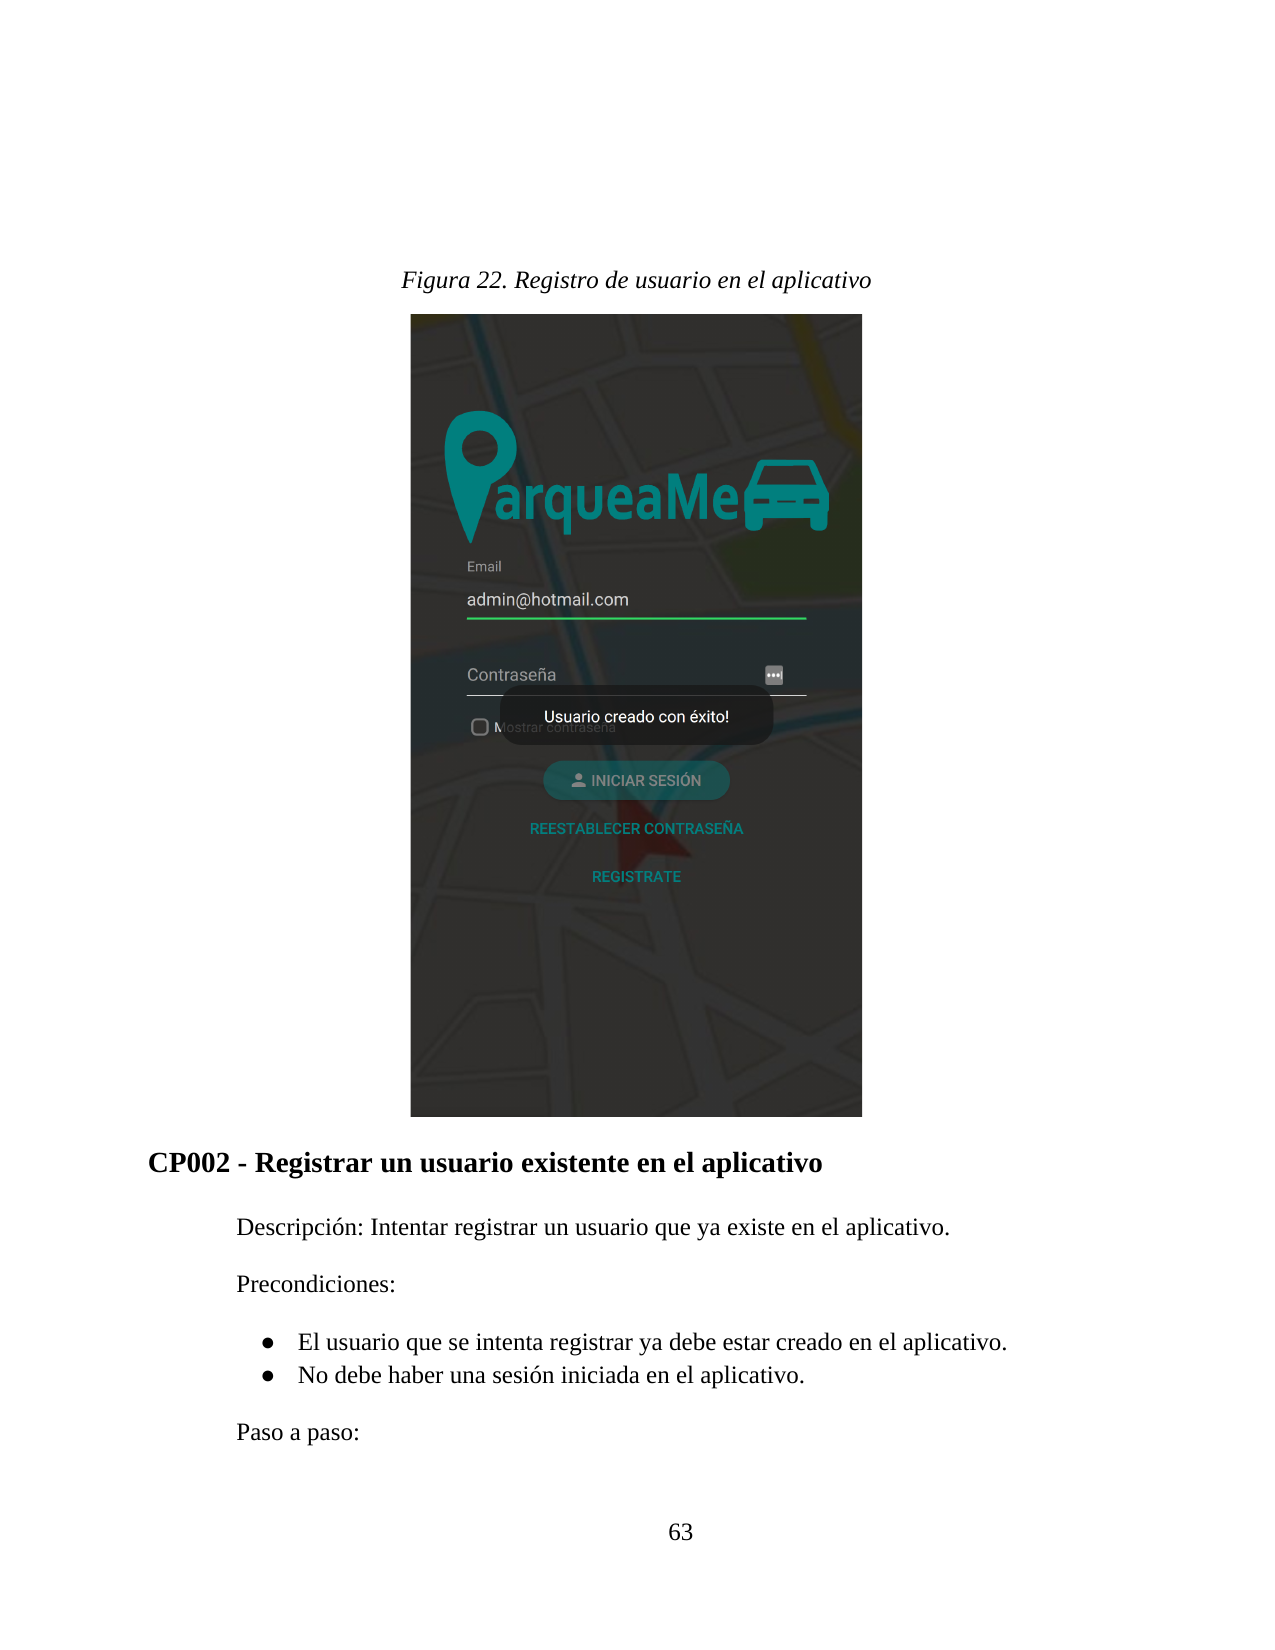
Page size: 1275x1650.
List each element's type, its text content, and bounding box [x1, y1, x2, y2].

text Descripción: Intentar registrar un usuario que ya existe en el aplicativo. [148, 1212, 1125, 1241]
text Figura 22. Registro de usuario en el aplicativo [148, 265, 1125, 294]
text Precondiciones: [148, 1269, 1125, 1298]
text CP002 - Registrar un usuario existente en el aplicativo [148, 1145, 1125, 1178]
picture [410, 314, 863, 1117]
list El usuario que se intenta registrar ya debe estar creado en el aplicativo. [260, 1327, 1125, 1356]
list No debe haber una sesión iniciada en el aplicativo. [260, 1360, 1125, 1389]
text Paso a paso: [148, 1417, 1125, 1446]
